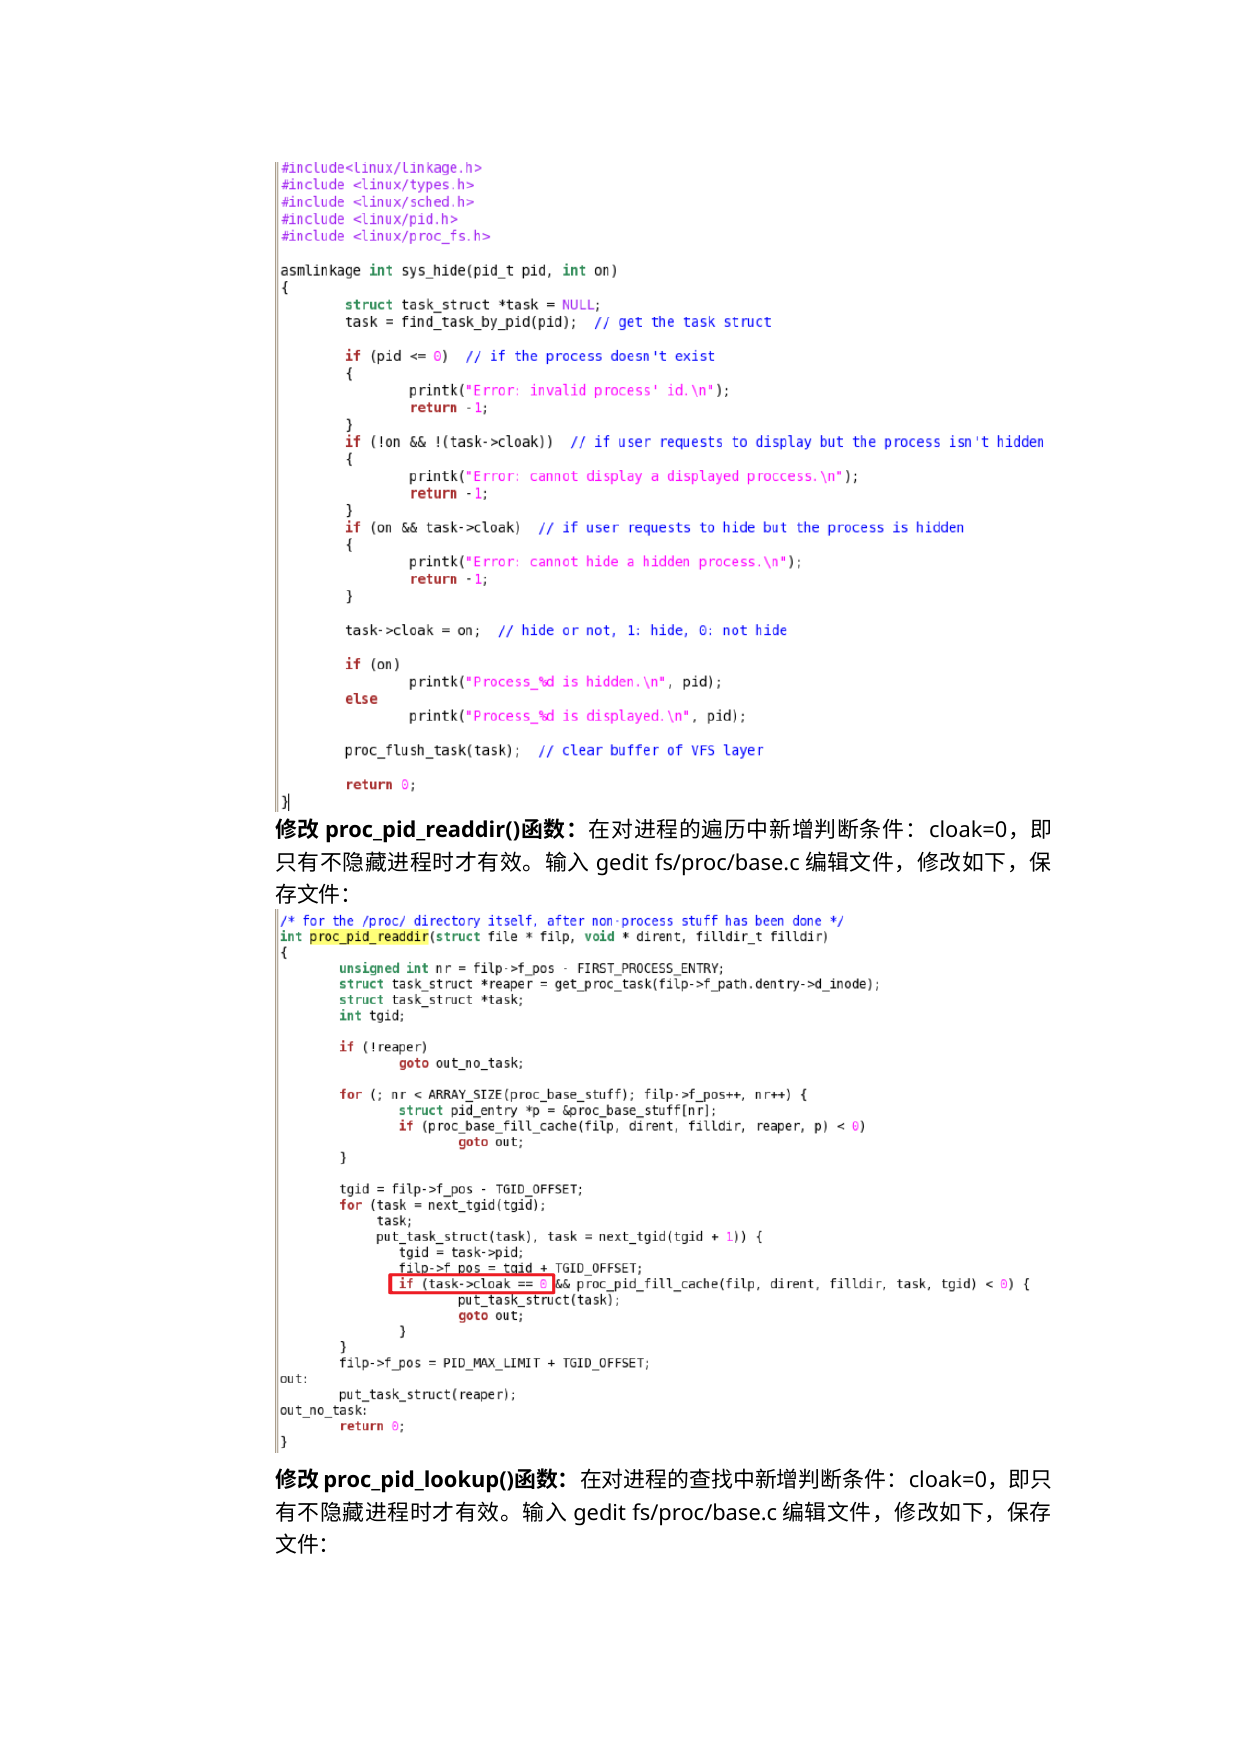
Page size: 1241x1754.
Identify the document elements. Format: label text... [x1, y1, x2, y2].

picture [275, 909, 1048, 1453]
list 修改proc_pid_readdir()函数：在对进程的遍历中新增判断条件：cloak=0，即只有不隐藏进程时才有效。输入gedit fs/proc/base.c编辑文件，修改如下，保存文件： [275, 812, 1053, 909]
list 修改proc_pid_lookup()函数：在对进程的查找中新增判断条件：cloak=0，即只有不隐藏进程时才有效。输入gedit fs/proc/base.c编辑文件，修改如下，保存文件： [275, 1462, 1053, 1559]
picture [275, 162, 1054, 812]
